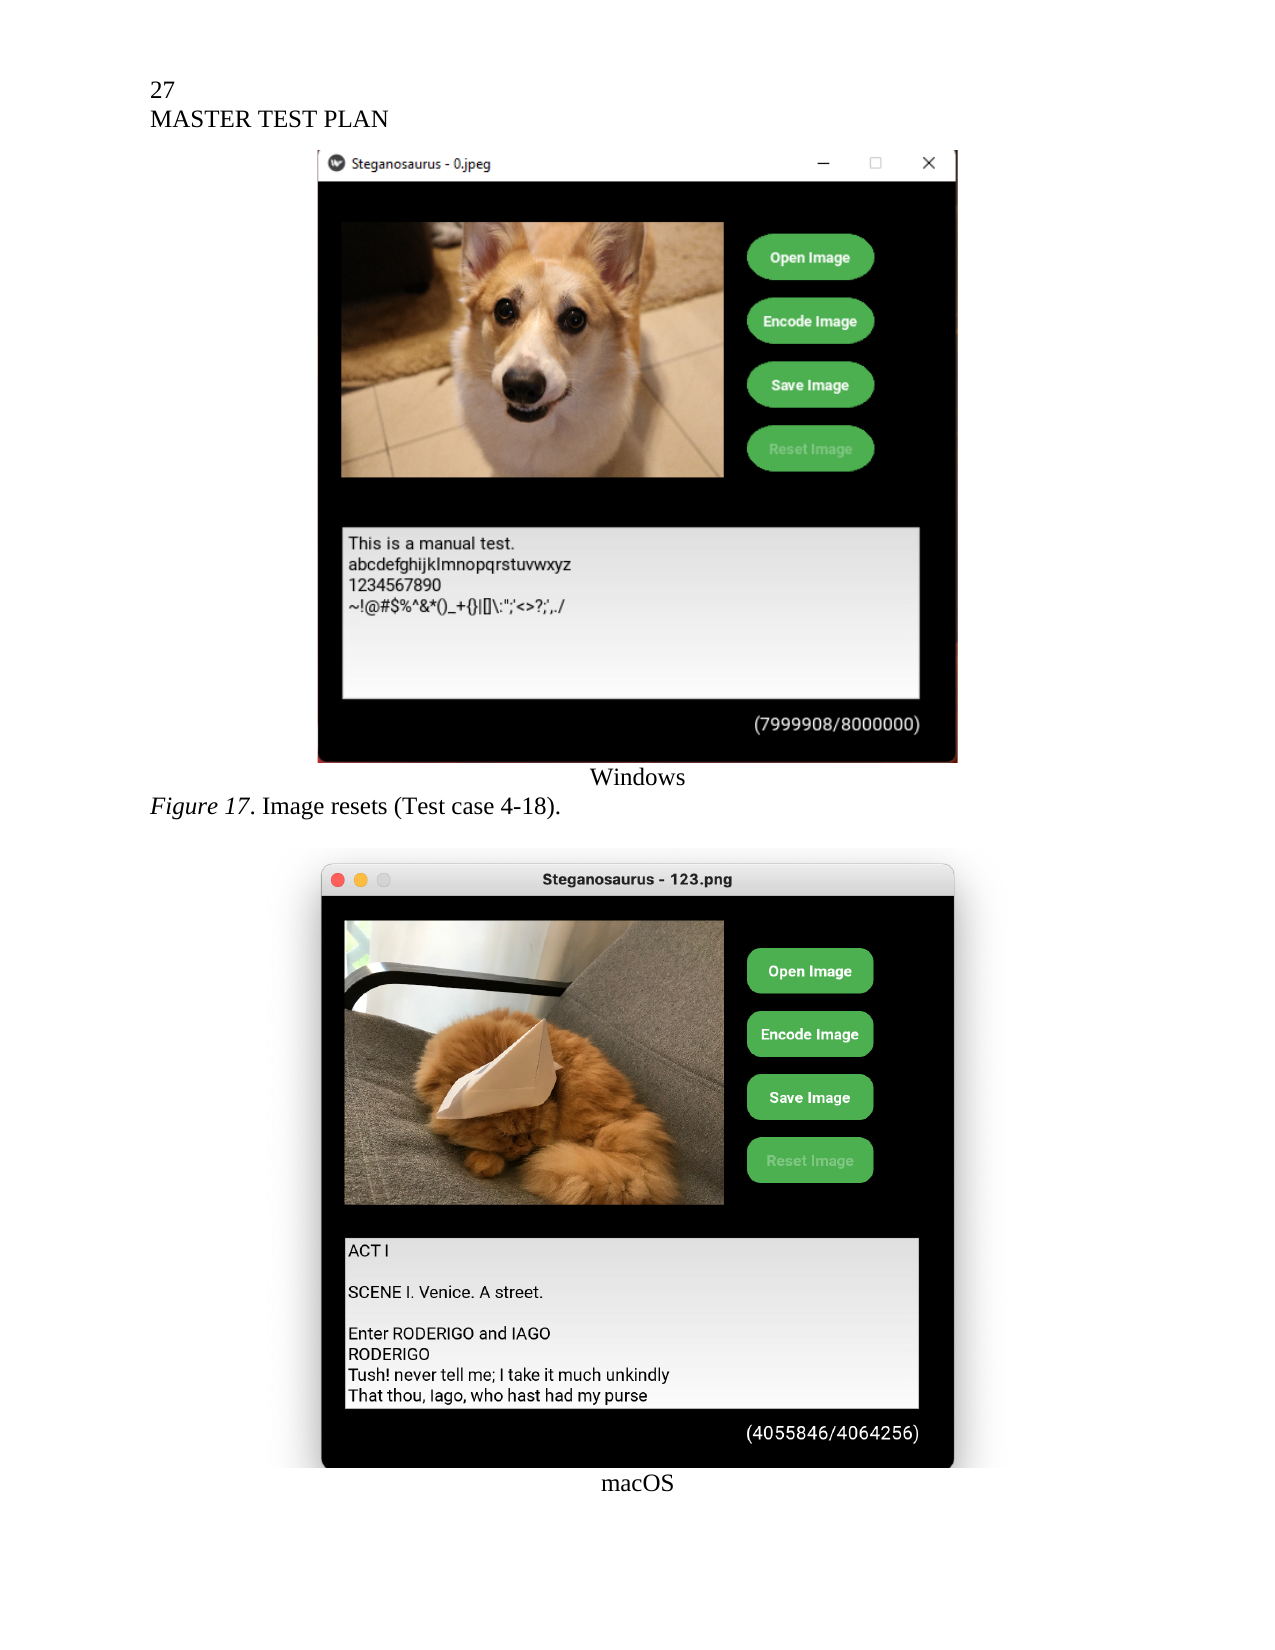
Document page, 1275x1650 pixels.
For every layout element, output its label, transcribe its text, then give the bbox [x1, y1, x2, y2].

picture [257, 848, 1018, 1468]
text Windows [150, 762, 1125, 791]
picture [317, 150, 958, 763]
text Figure 17. Image resets (Test case 4-18). [150, 791, 1125, 820]
text macOS [150, 1468, 1125, 1497]
